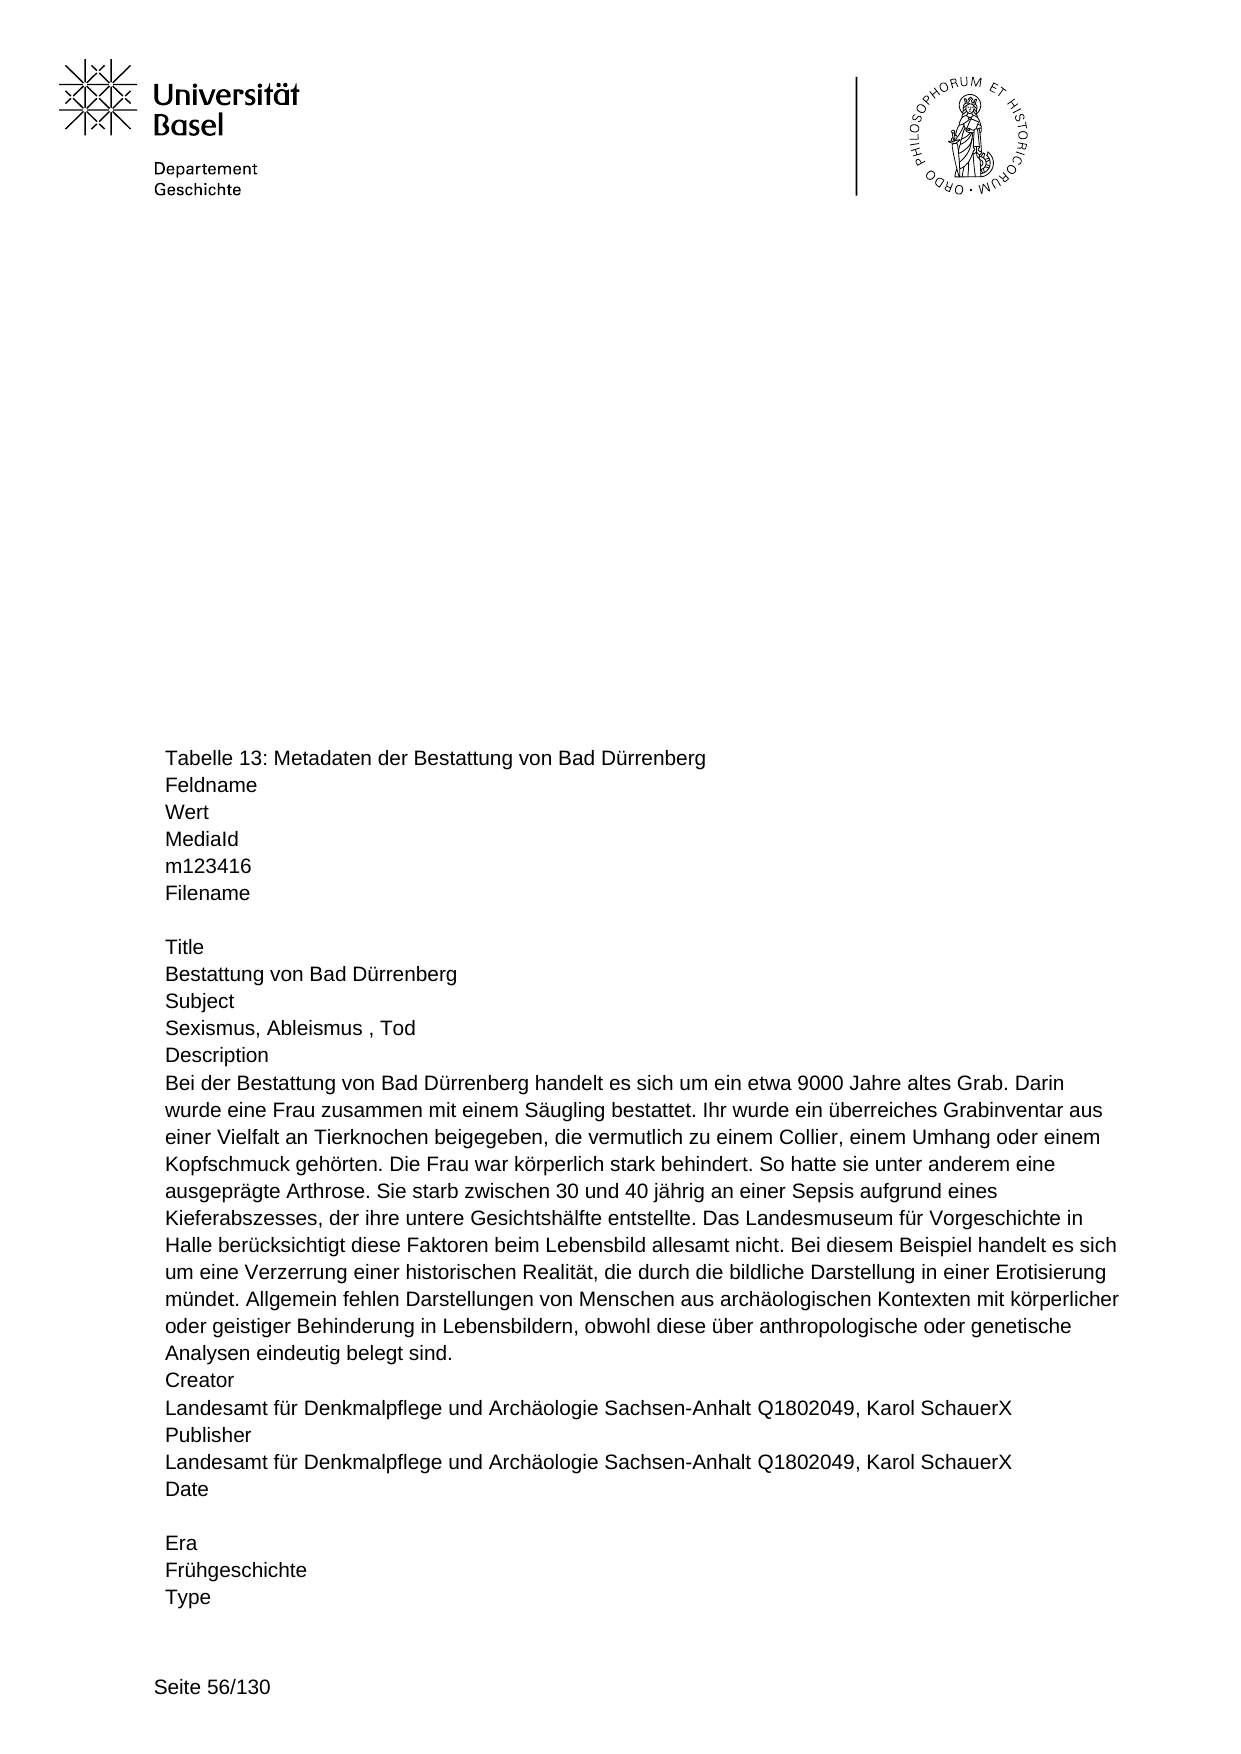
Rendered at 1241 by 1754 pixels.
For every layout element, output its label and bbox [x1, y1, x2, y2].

table_header [154, 279, 1134, 1609]
